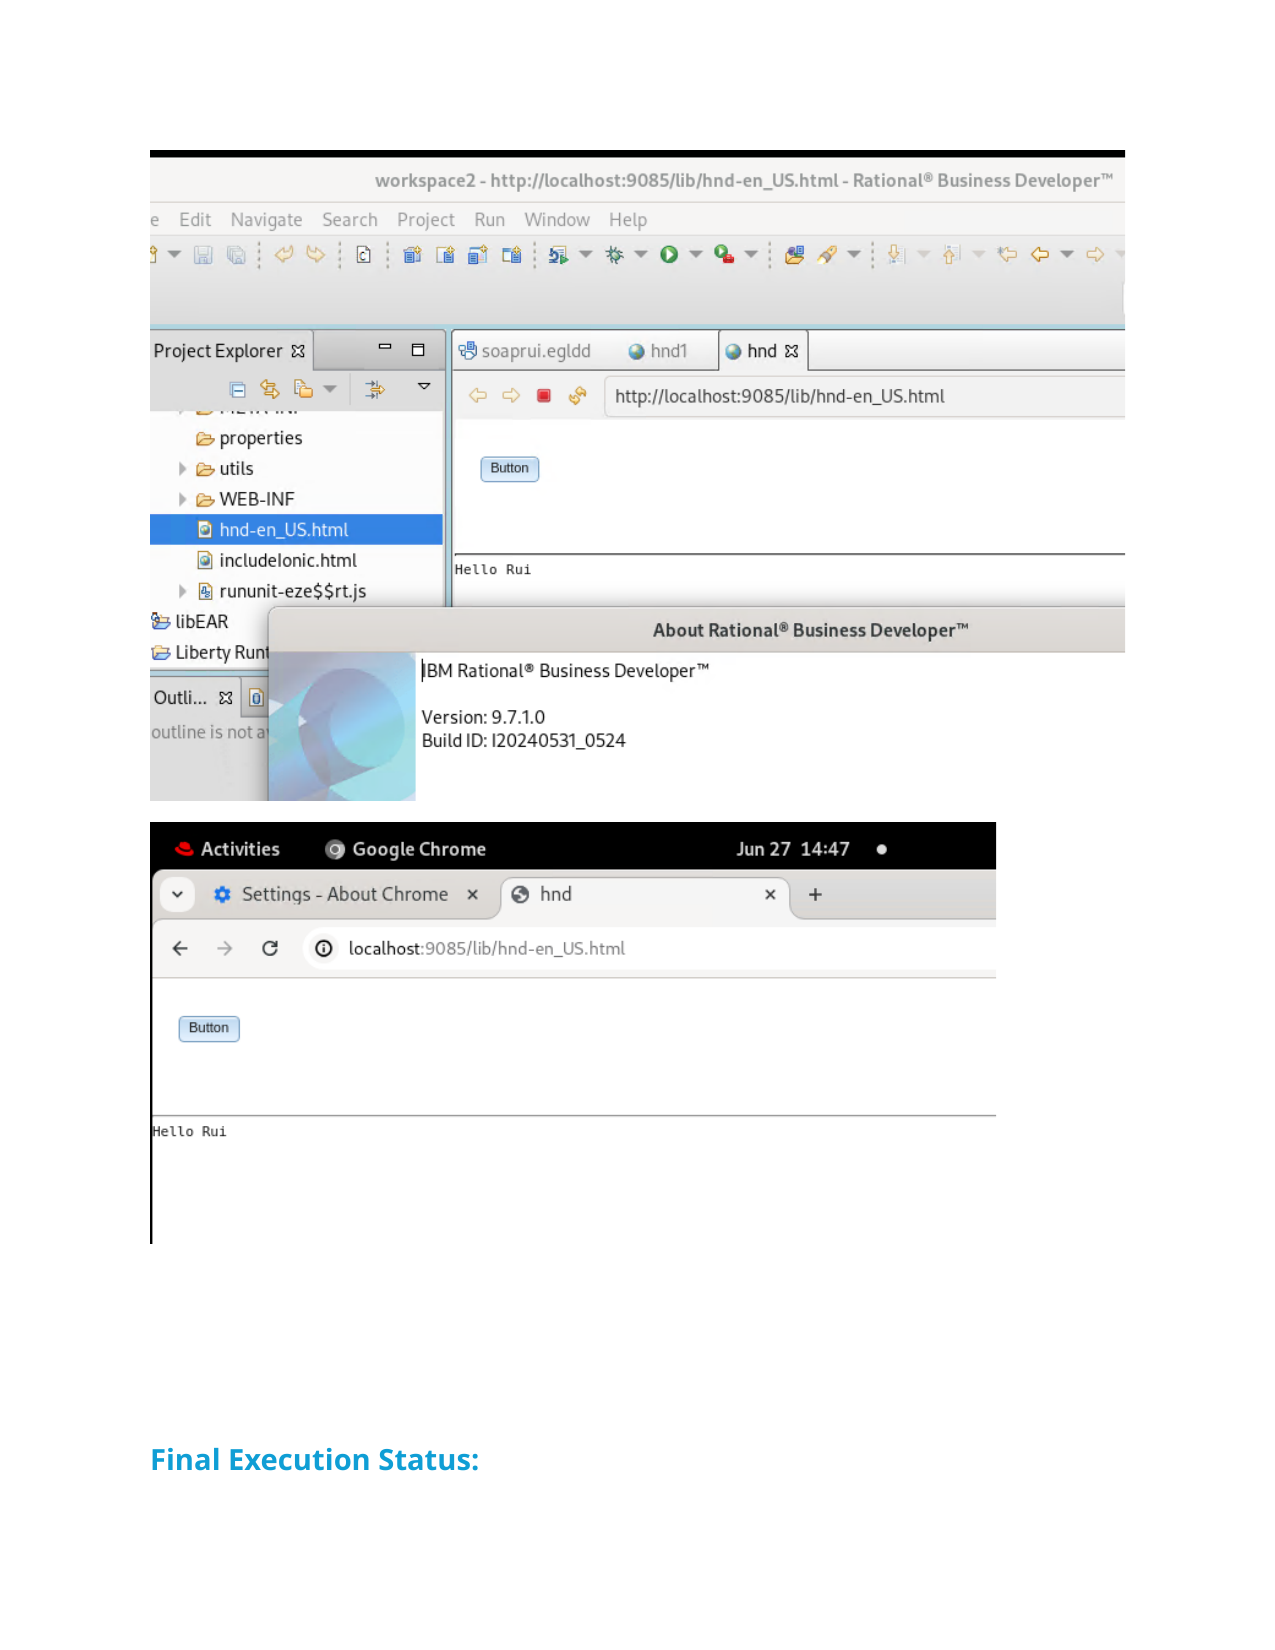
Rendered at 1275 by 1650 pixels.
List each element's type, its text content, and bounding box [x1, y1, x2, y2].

picture [150, 150, 1125, 801]
picture [150, 822, 997, 1244]
text Final Execution Status: [150, 1439, 1125, 1479]
